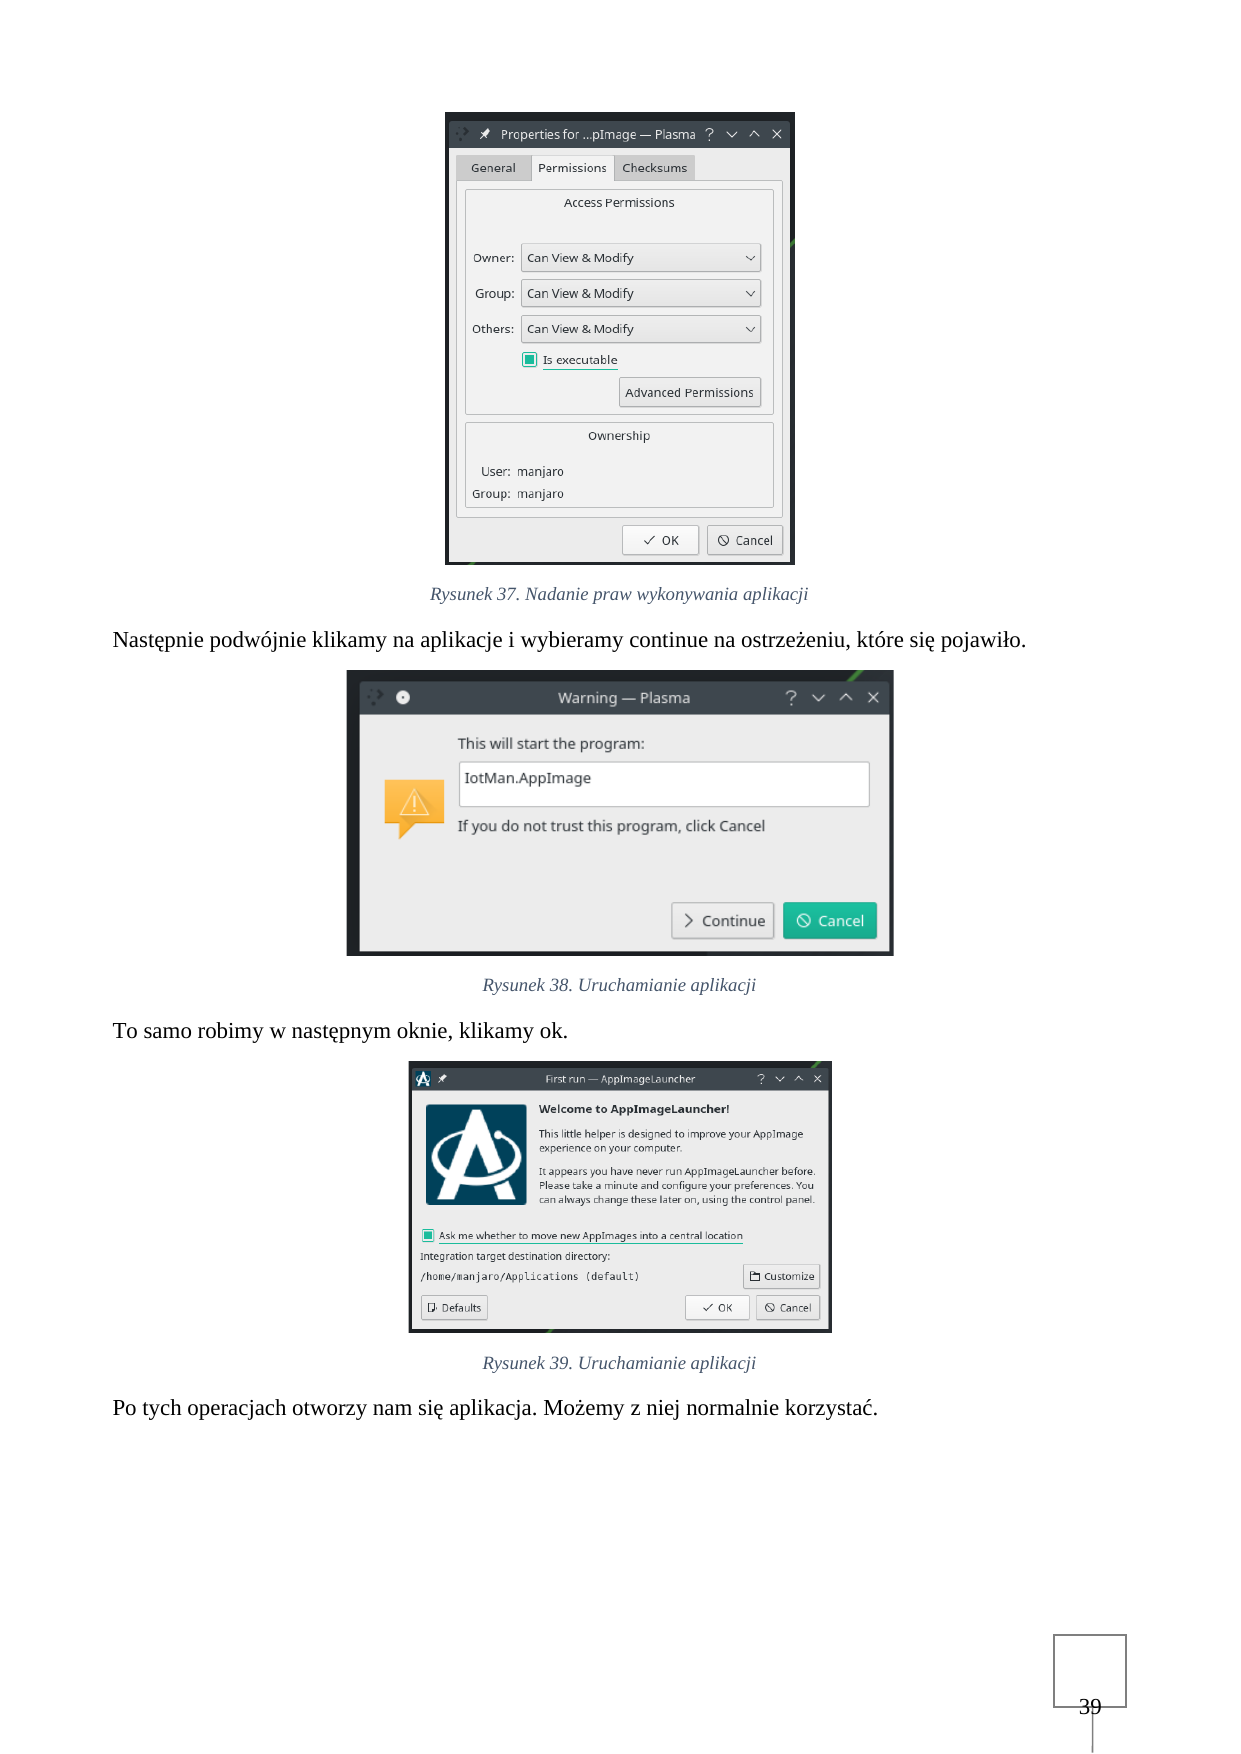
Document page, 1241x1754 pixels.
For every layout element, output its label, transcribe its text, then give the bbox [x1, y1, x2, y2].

text Następnie podwójnie klikamy na aplikacje i wybieramy continue na ostrzeżeniu, które się pojawiło. [112, 626, 1128, 652]
picture [346, 670, 894, 956]
text To samo robimy w następnym oknie, klikamy ok. [112, 1017, 1128, 1043]
picture [408, 1061, 832, 1333]
text Po tych operacjach otworzy nam się aplikacja. Możemy z niej normalnie korzystać. [112, 1394, 1128, 1420]
picture [445, 112, 795, 565]
